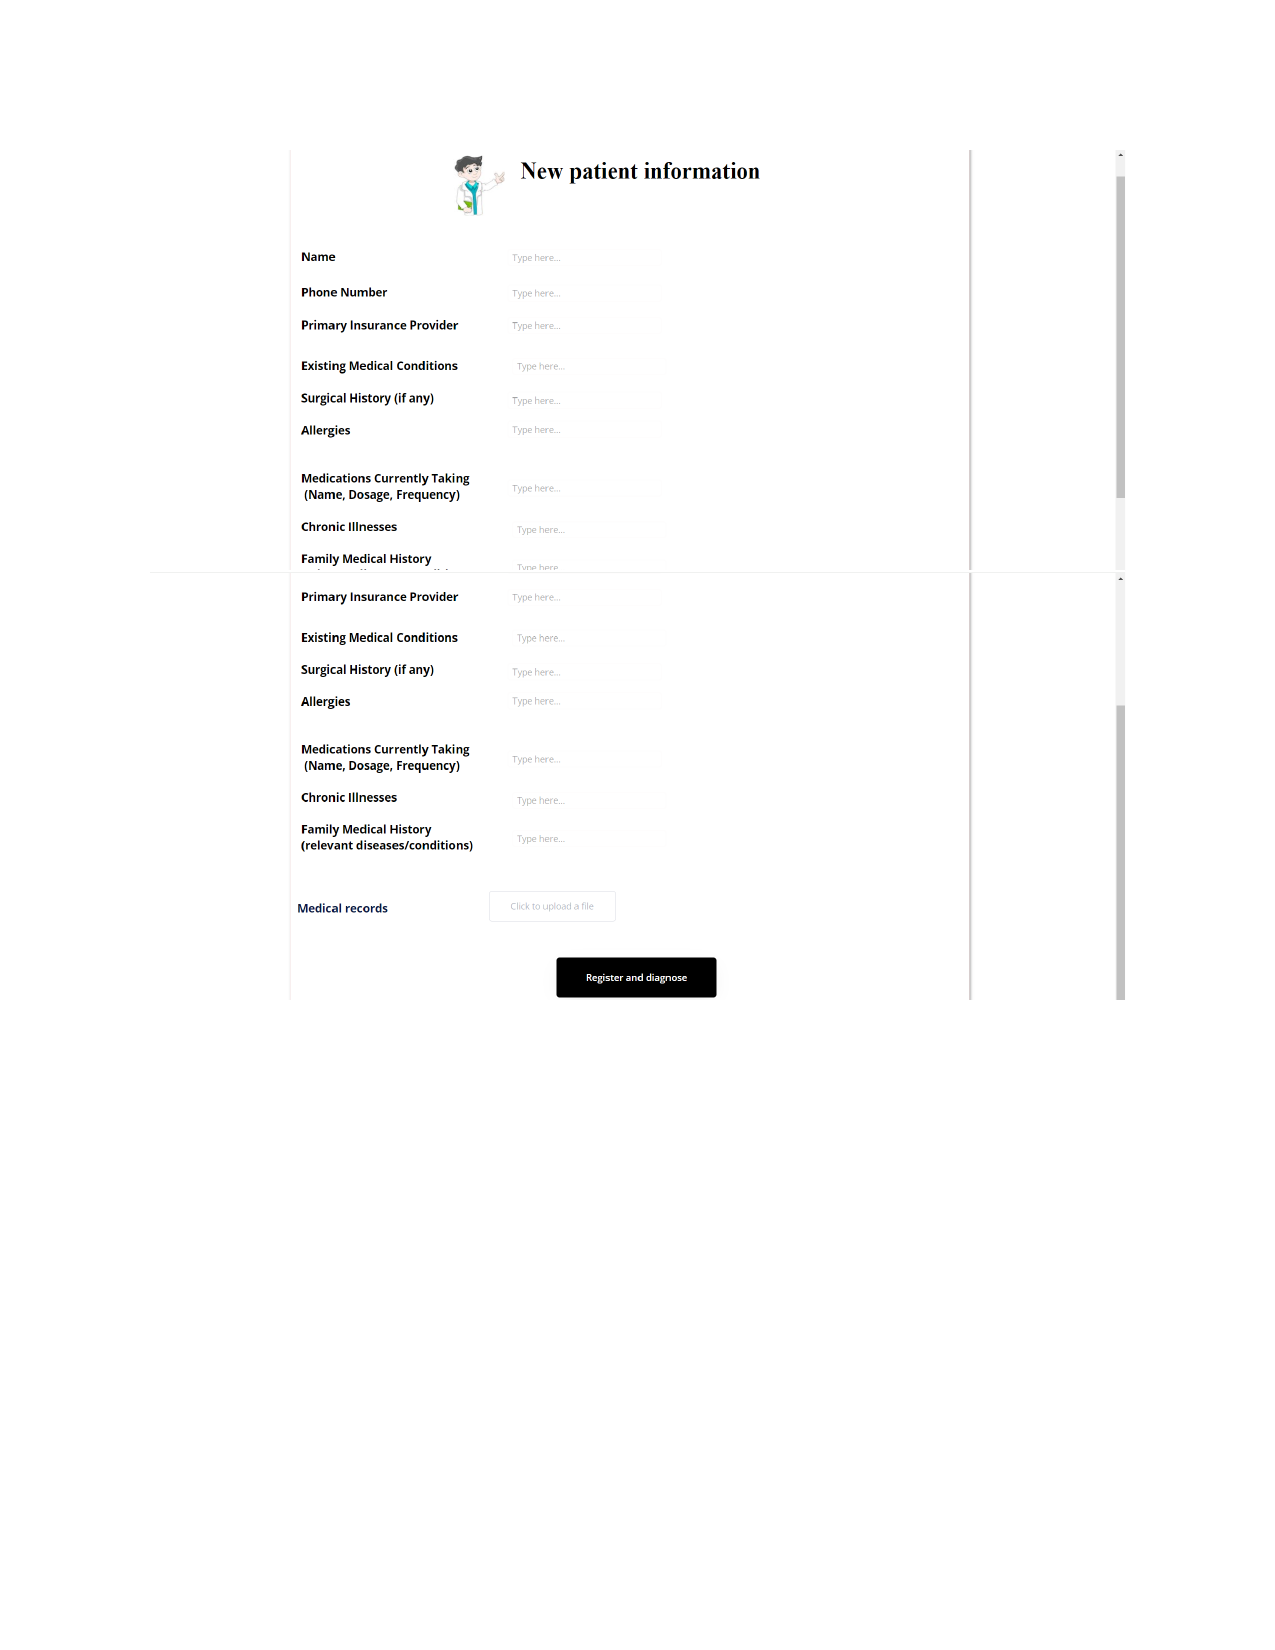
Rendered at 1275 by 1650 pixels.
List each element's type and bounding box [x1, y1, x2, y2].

picture [150, 150, 1125, 1000]
